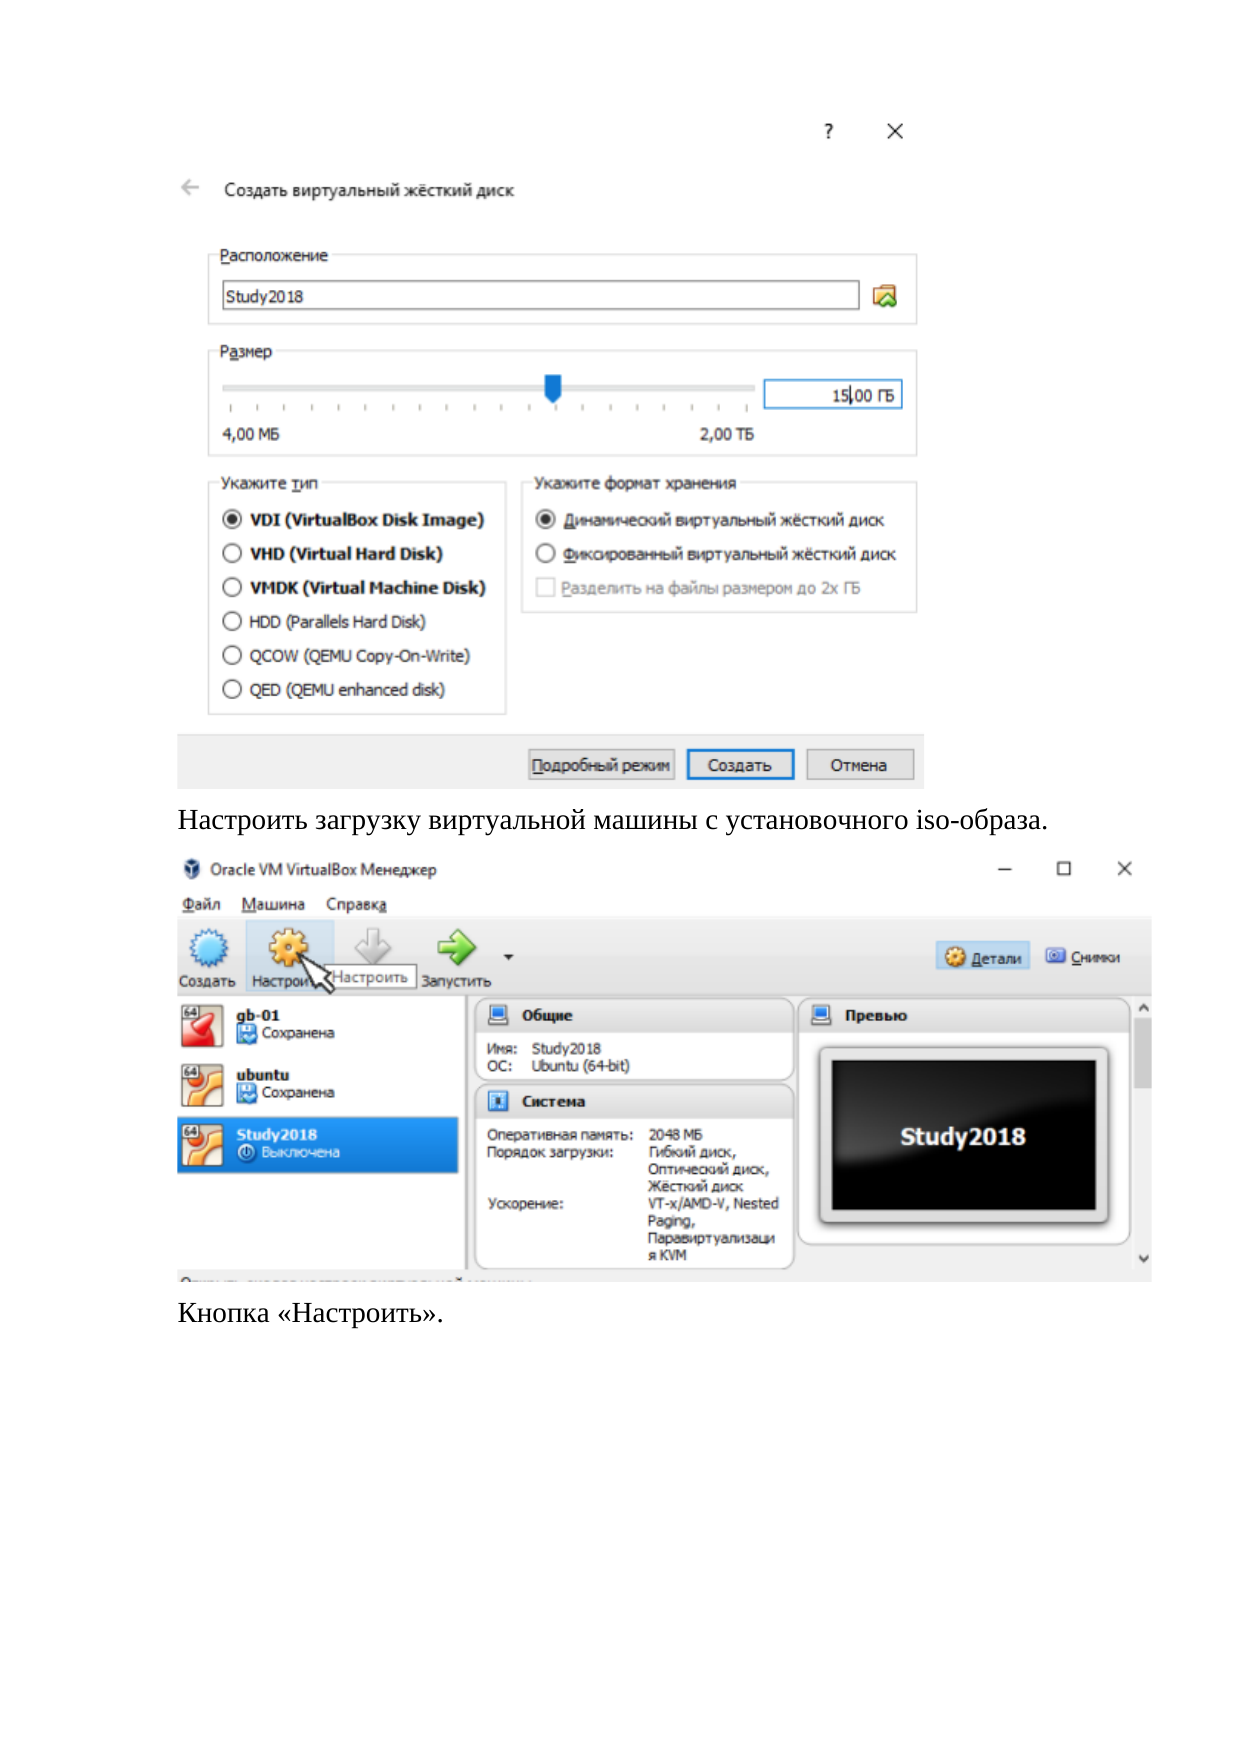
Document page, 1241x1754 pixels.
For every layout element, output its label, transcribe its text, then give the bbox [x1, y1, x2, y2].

picture [177, 118, 925, 789]
text Настроить загрузку виртуальной машины с установочного iso-образа. [177, 802, 1152, 836]
text Кнопка «Настроить». [177, 1296, 1152, 1329]
picture [177, 852, 1152, 1282]
